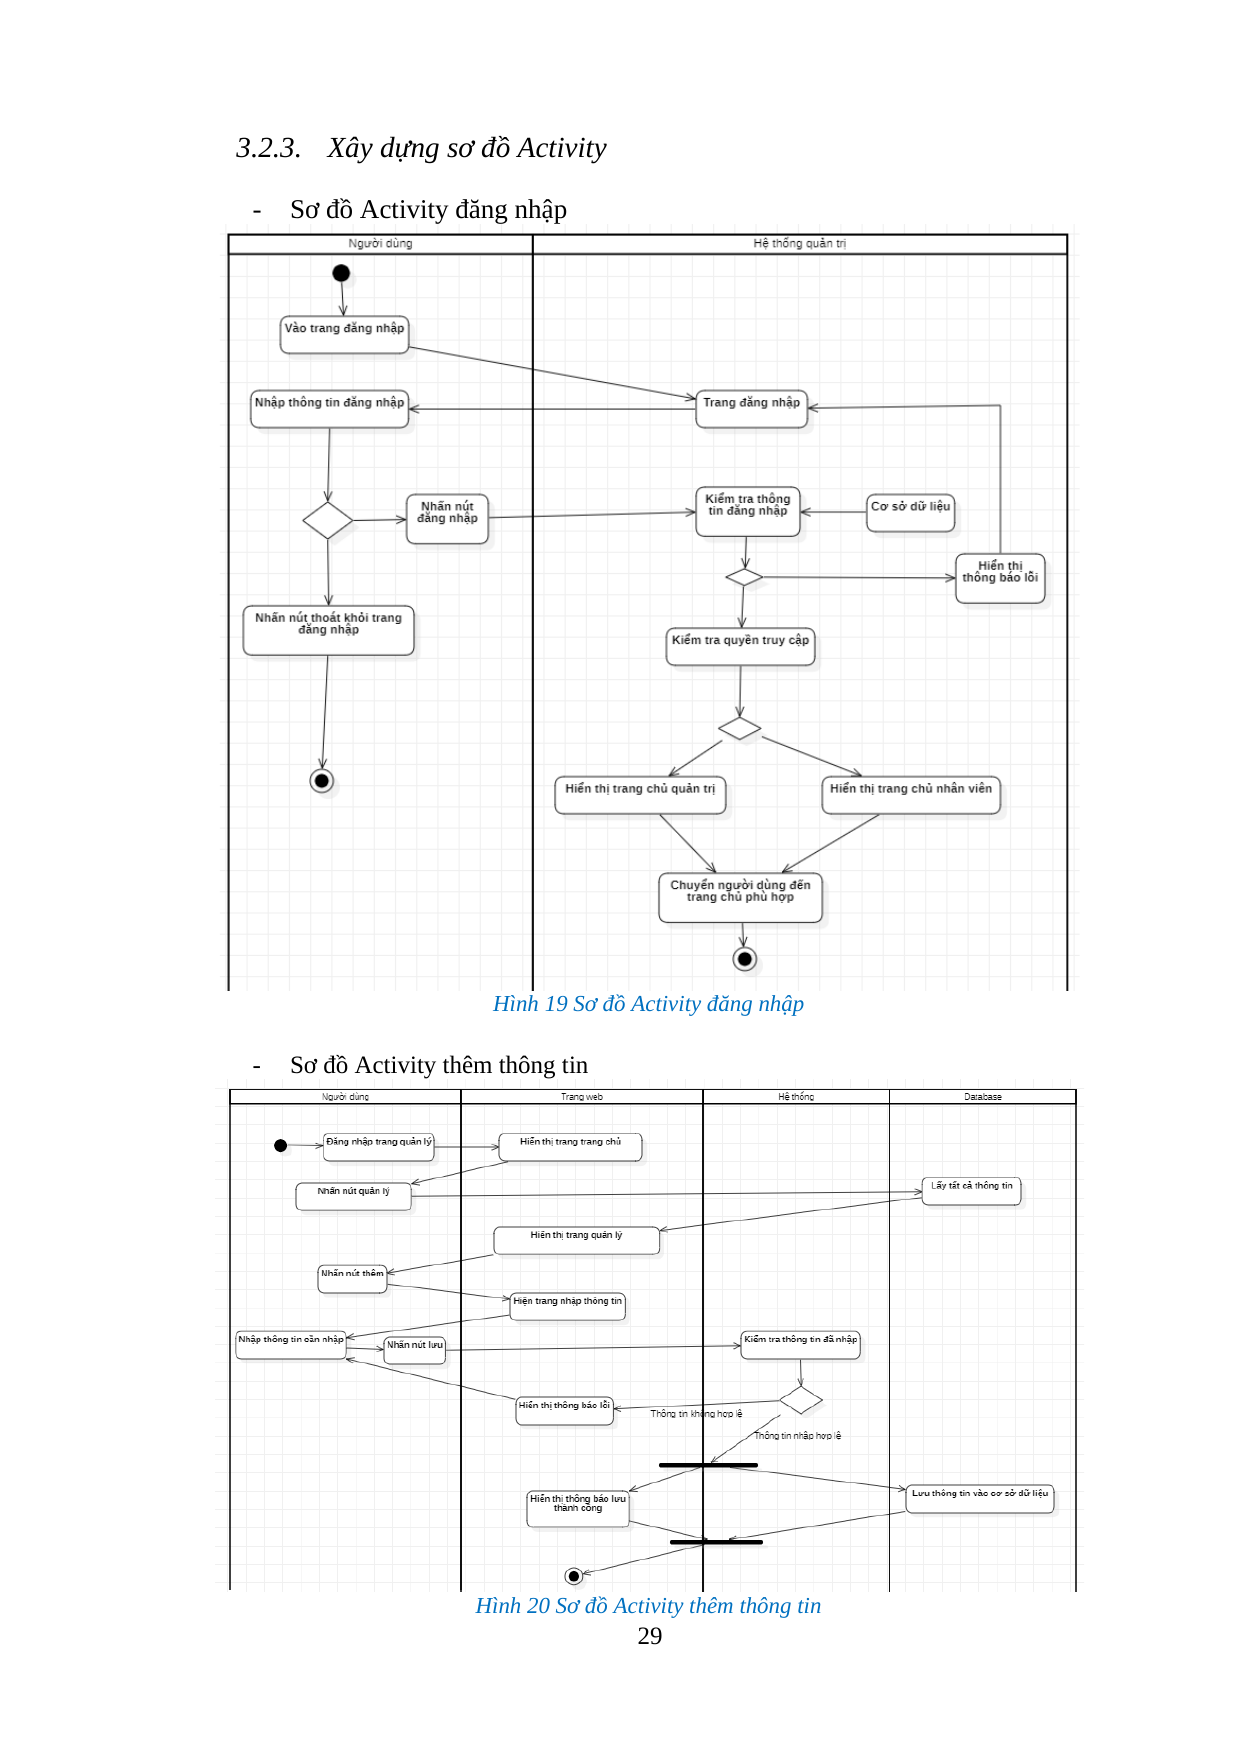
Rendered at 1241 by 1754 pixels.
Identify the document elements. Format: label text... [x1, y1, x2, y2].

text Hình 19 Sơ đồ Activity đăng nhập [177, 990, 1122, 1017]
subtitle Xây dựng sơ đồ Activity [236, 131, 1122, 164]
list Sơ đồ Activity thêm thông tin [252, 1051, 1122, 1079]
picture [219, 224, 1080, 991]
picture [215, 1079, 1085, 1592]
list Sơ đồ Activity đăng nhập [252, 193, 1122, 224]
